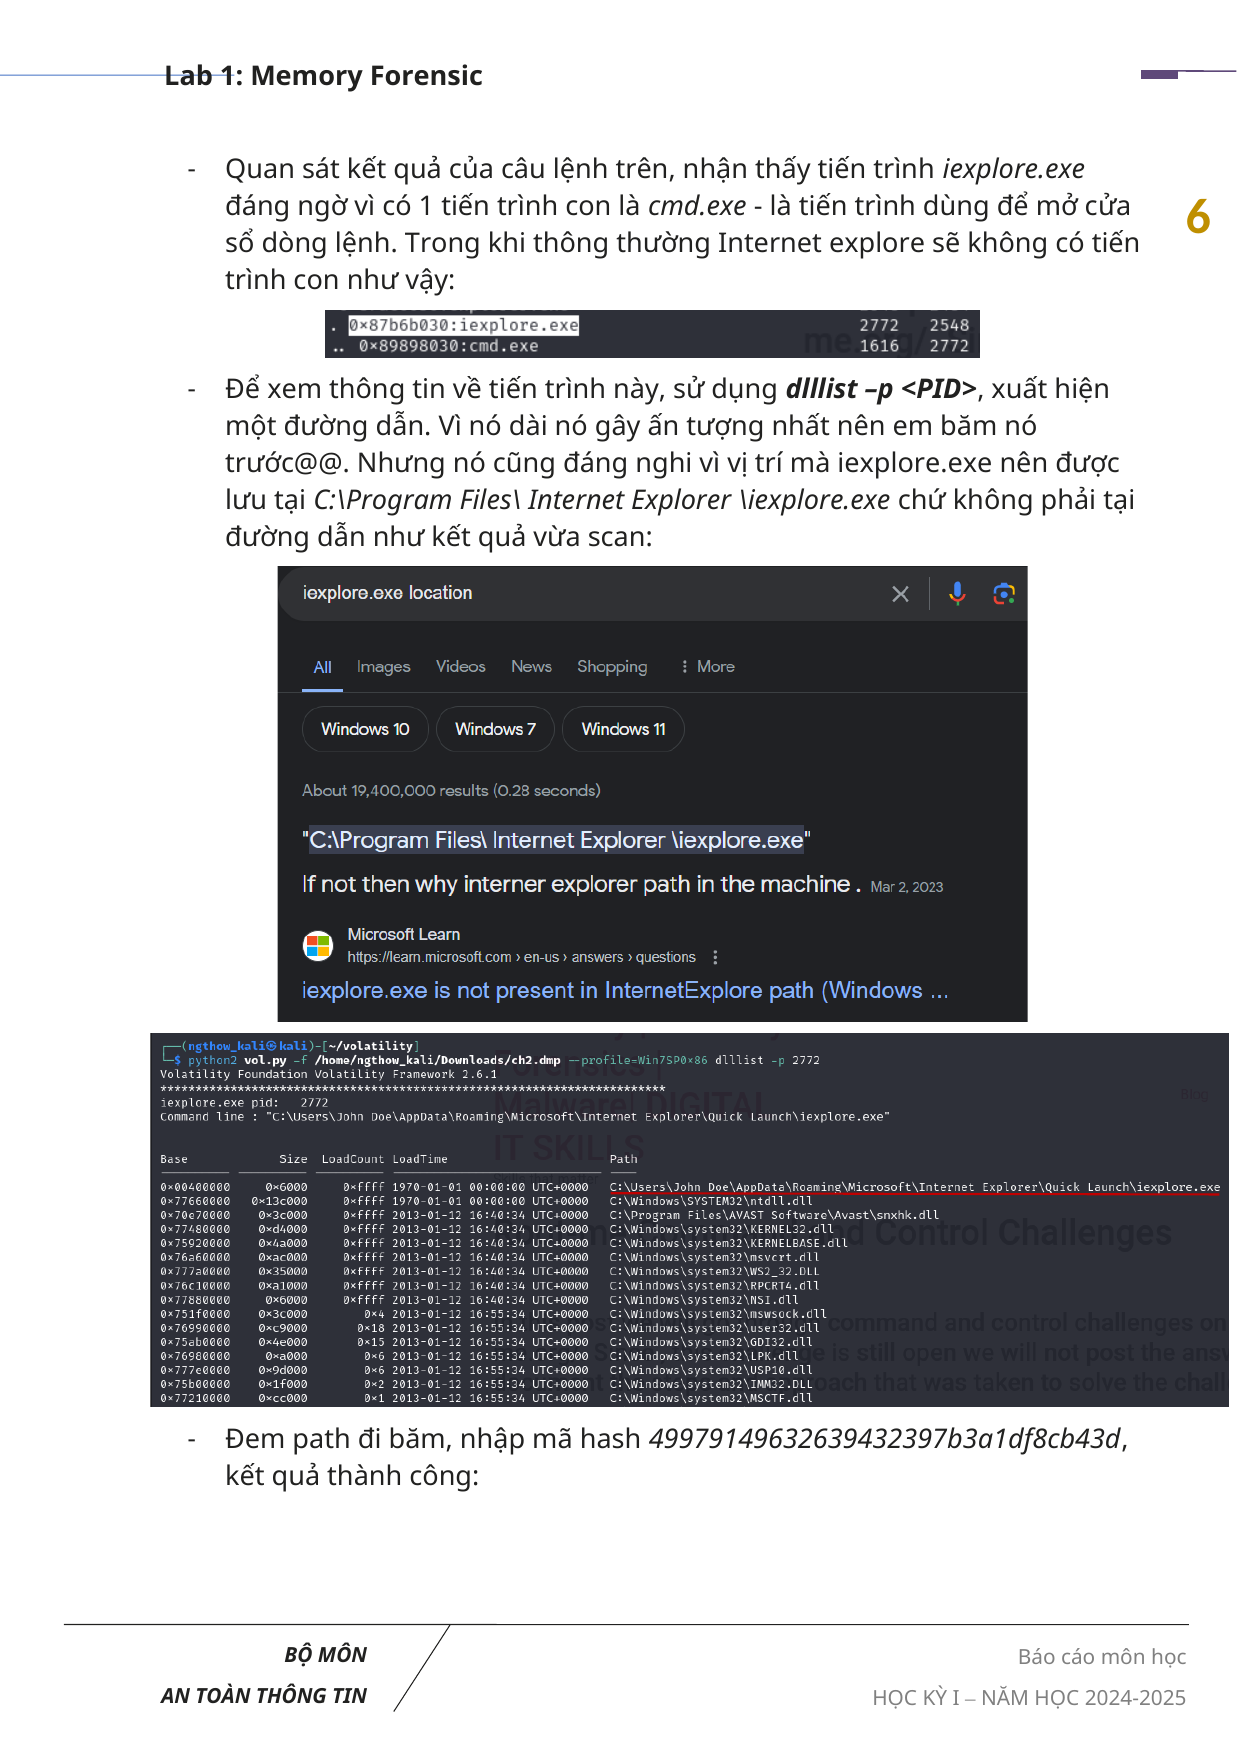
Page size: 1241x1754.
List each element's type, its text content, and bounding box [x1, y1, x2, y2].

list Đem path đi băm, nhập mã hash 49979149632639432397b3a1df8cb43d, kết quả thành công: [187, 1419, 1155, 1493]
list Để xem thông tin về tiến trình này, sử dụng dlllist –p <PID>, xuất hiện một đường dẫn. Vì nó dài nó gây ấn tượng nhất nên em băm nó trước@@. Nhưng nó cũng đáng nghi vì vị trí mà iexplore.exe nên được lưu tại C:\Program Files\ Internet Explorer \iexplore.exe chứ không phải tại đường dẫn như kết quả vừa scan: [187, 370, 1155, 554]
list Quan sát kết quả của câu lệnh trên, nhận thấy tiến trình iexplore.exe đáng ngờ vì có 1 tiến trình con là cmd.exe - là tiến trình dùng để mở cửa sổ dòng lệnh. Trong khi thông thường Internet explore sẽ không có tiến trình con như vậy: [187, 150, 1155, 297]
